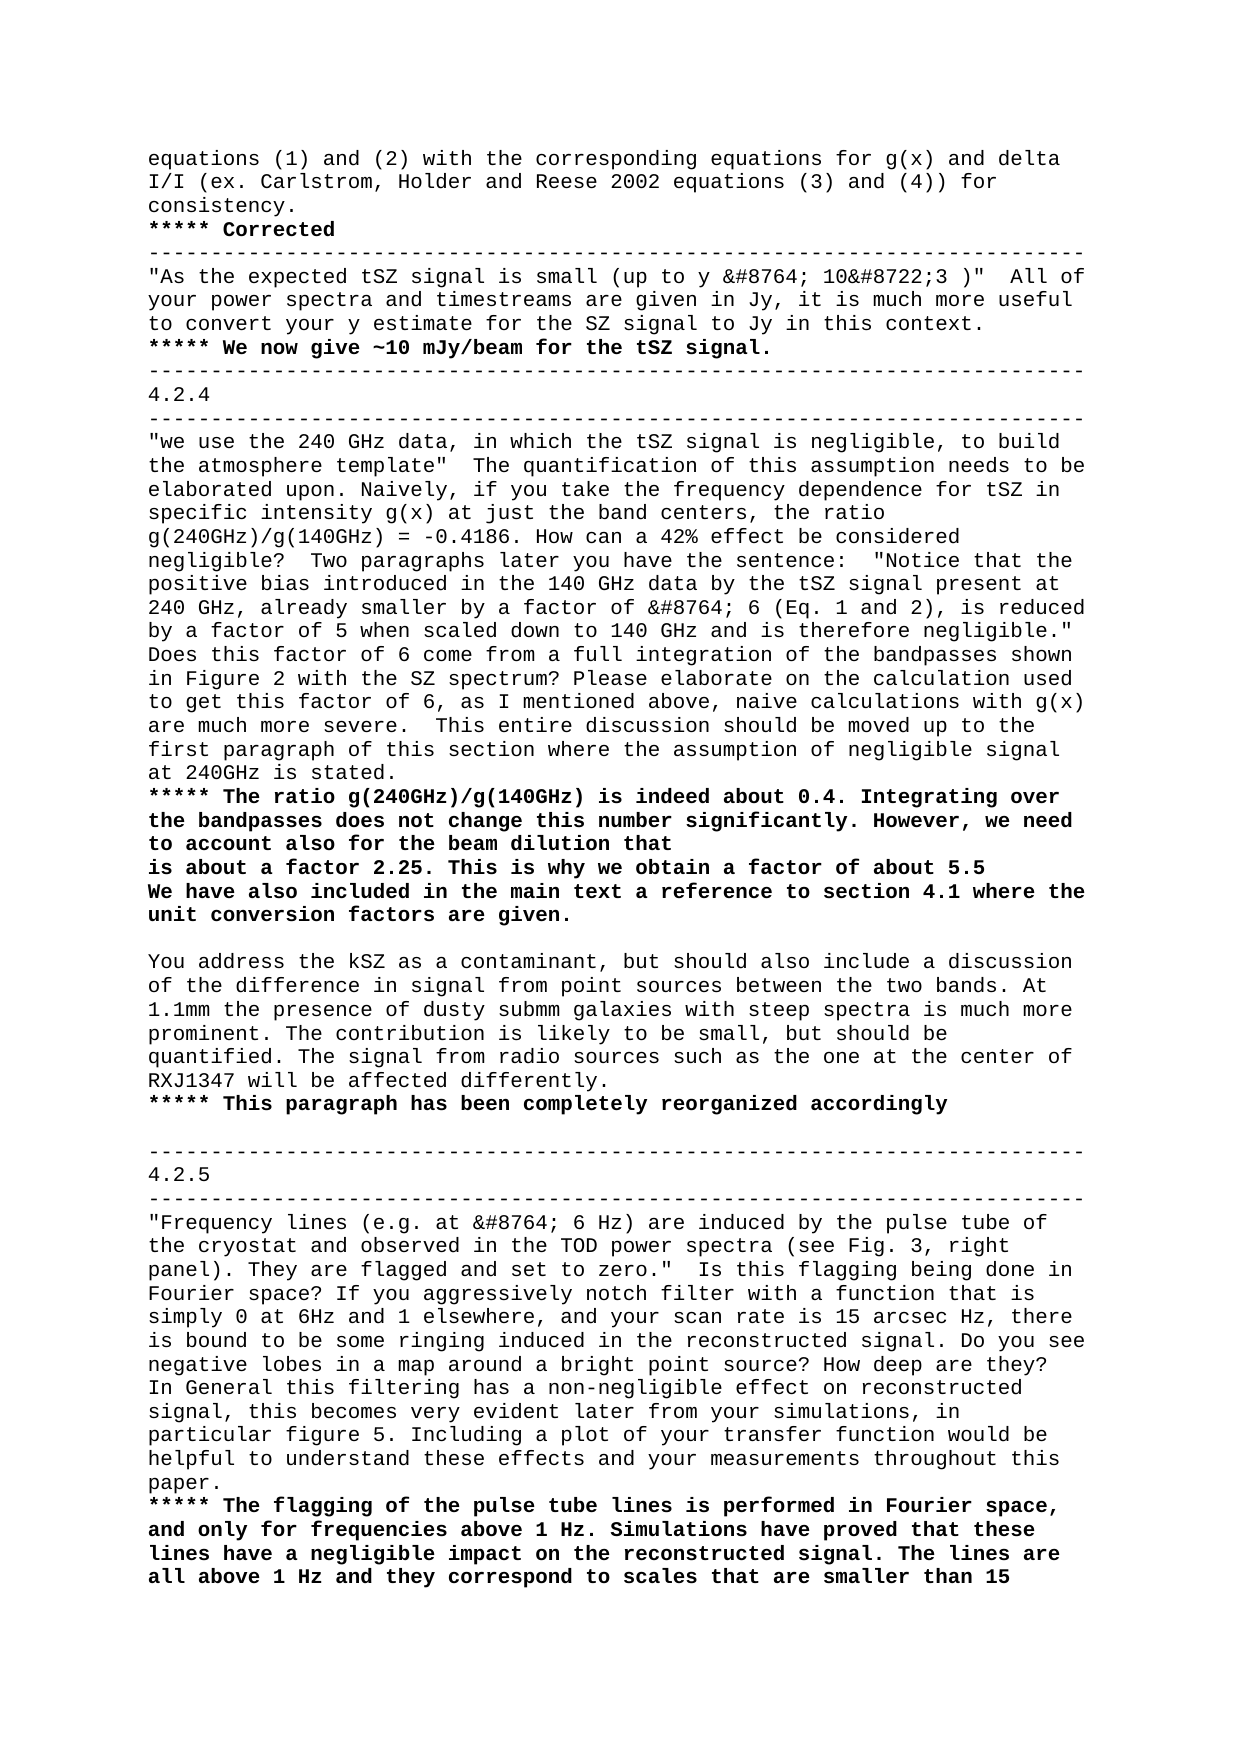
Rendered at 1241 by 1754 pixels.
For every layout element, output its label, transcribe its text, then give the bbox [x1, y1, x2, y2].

text ***** Corrected [148, 218, 1093, 242]
text unit conversion factors are given. [148, 904, 1093, 928]
text You address the kSZ as a contaminant, but should also include a discussion of the difference in signal from point sources between the two bands. At 1.1mm the presence of dusty submm galaxies with steep spectra is much more prominent. The contribution is likely to be small, but should be quantified. The signal from radio sources such as the one at the center of RXJ1347 will be affected differently. [148, 952, 1093, 1093]
text ---------------------------------------------------------------------------4.2.5 [148, 1141, 1093, 1188]
text ---------------------------------------------------------------------------"Frequency lines (e.g. at &#8764; 6 Hz) are induced by the pulse tube of the cryostat and observed in the TOD power spectra (see Fig. 3, right panel). They are flagged and set to zero." Is this flagging being done in Fourier space? If you aggressively notch filter with a function that is simply 0 at 6Hz and 1 elsewhere, and your scan rate is 15 arcsec Hz, there is bound to be some ringing induced in the reconstructed signal. Do you see negative lobes in a map around a bright point source? How deep are they? In General this filtering has a non-negligible effect on reconstructed signal, this becomes very evident later from your simulations, in particular figure 5. Including a plot of your transfer function would be helpful to understand these effects and your measurements throughout this paper. [148, 1188, 1093, 1495]
text ***** We now give ~10 mJy/beam for the tSZ signal. [148, 337, 1093, 360]
text --------------------------------------------------------------------------- [148, 360, 1093, 384]
text ---------------------------------------------------------------------------"As the expected tSZ signal is small (up to y &#8764; 10&#8722;3 )" All of your power spectra and timestreams are given in Jy, it is much more useful to convert your y estimate for the SZ signal to Jy in this context. [148, 242, 1093, 337]
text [148, 1495, 1093, 1590]
text We have also included in the main text a reference to section 4.1 where the [148, 881, 1093, 904]
text is about a factor 2.25. This is why we obtain a factor of about 5.5 [148, 857, 1093, 881]
text --------------------------------------------------------------------------- "we use the 240 GHz data, in which the tSZ signal is negligible, to build the atmosphere template" The quantification of this assumption needs to be elaborated upon. Naively, if you take the frequency dependence for tSZ in specific intensity g(x) at just the band centers, the ratio g(240GHz)/g(140GHz) = -0.4186. How can a 42% effect be considered negligible? Two paragraphs later you have the sentence: "Notice that the positive bias introduced in the 140 GHz data by the tSZ signal present at 240 GHz, already smaller by a factor of &#8764; 6 (Eq. 1 and 2), is reduced by a factor of 5 when scaled down to 140 GHz and is therefore negligible." Does this factor of 6 come from a full integration of the bandpasses shown in Figure 2 with the SZ spectrum? Please elaborate on the calculation used to get this factor of 6, as I mentioned above, naive calculations with g(x) are much more severe. This entire discussion should be moved up to the first paragraph of this section where the assumption of negligible signal at 240GHz is stated. [148, 408, 1093, 786]
text ***** This paragraph has been completely reorganized accordingly [148, 1093, 1093, 1117]
text ***** The ratio g(240GHz)/g(140GHz) is indeed about 0.4. Integrating over the bandpasses does not change this number significantly. However, we need to account also for the beam dilution that [148, 786, 1093, 857]
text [148, 148, 1093, 218]
text 4.2.4 [148, 384, 1093, 408]
